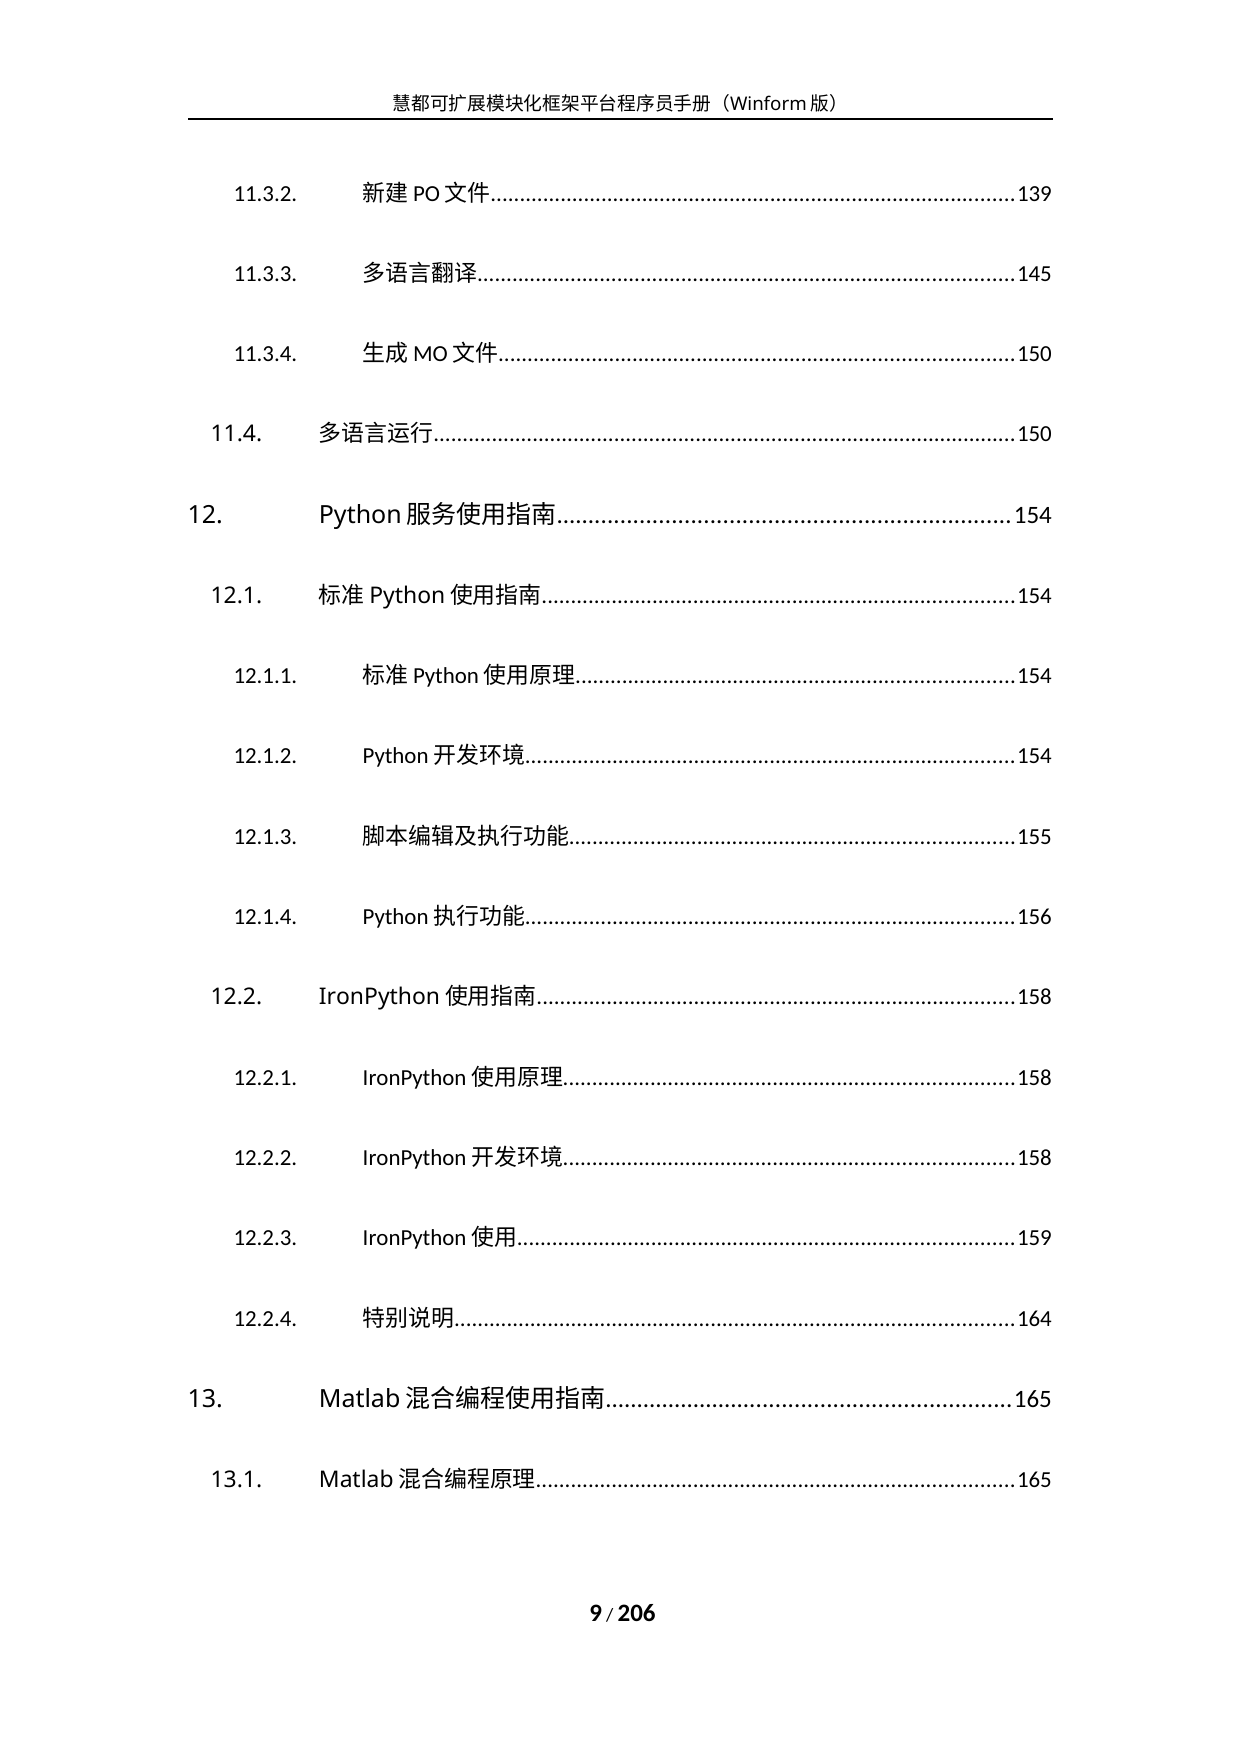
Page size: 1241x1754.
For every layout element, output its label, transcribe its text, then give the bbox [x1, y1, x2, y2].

text 12.1.3. 脚本编辑及执行功能 155 [233, 802, 1053, 867]
text 12.1.2. Python开发环境 154 [233, 721, 1053, 786]
text 11.4. 多语言运行 150 [210, 399, 1053, 464]
text 12.1. 标准Python使用指南 154 [210, 561, 1053, 626]
text 12.2.4. 特别说明 164 [233, 1284, 1053, 1349]
text 12.2. IronPython使用指南 158 [210, 962, 1053, 1027]
text 11.3.4. 生成MO文件 150 [233, 319, 1053, 384]
text 12. Python服务使用指南 154 [187, 480, 1053, 545]
text 12.1.1. 标准Python使用原理 154 [233, 641, 1053, 706]
text 12.2.1. IronPython使用原理 158 [233, 1043, 1053, 1108]
text 11.3.3. 多语言翻译 145 [233, 239, 1053, 304]
text 13.1. Matlab混合编程原理 165 [210, 1445, 1053, 1510]
text 12.1.4. Python执行功能 156 [233, 882, 1053, 947]
text 13. Matlab混合编程使用指南 165 [187, 1364, 1053, 1429]
text 11.3.2. 新建PO文件 139 [233, 158, 1053, 223]
text 12.2.2. IronPython开发环境 158 [233, 1123, 1053, 1188]
text 12.2.3. IronPython使用 159 [233, 1203, 1053, 1268]
